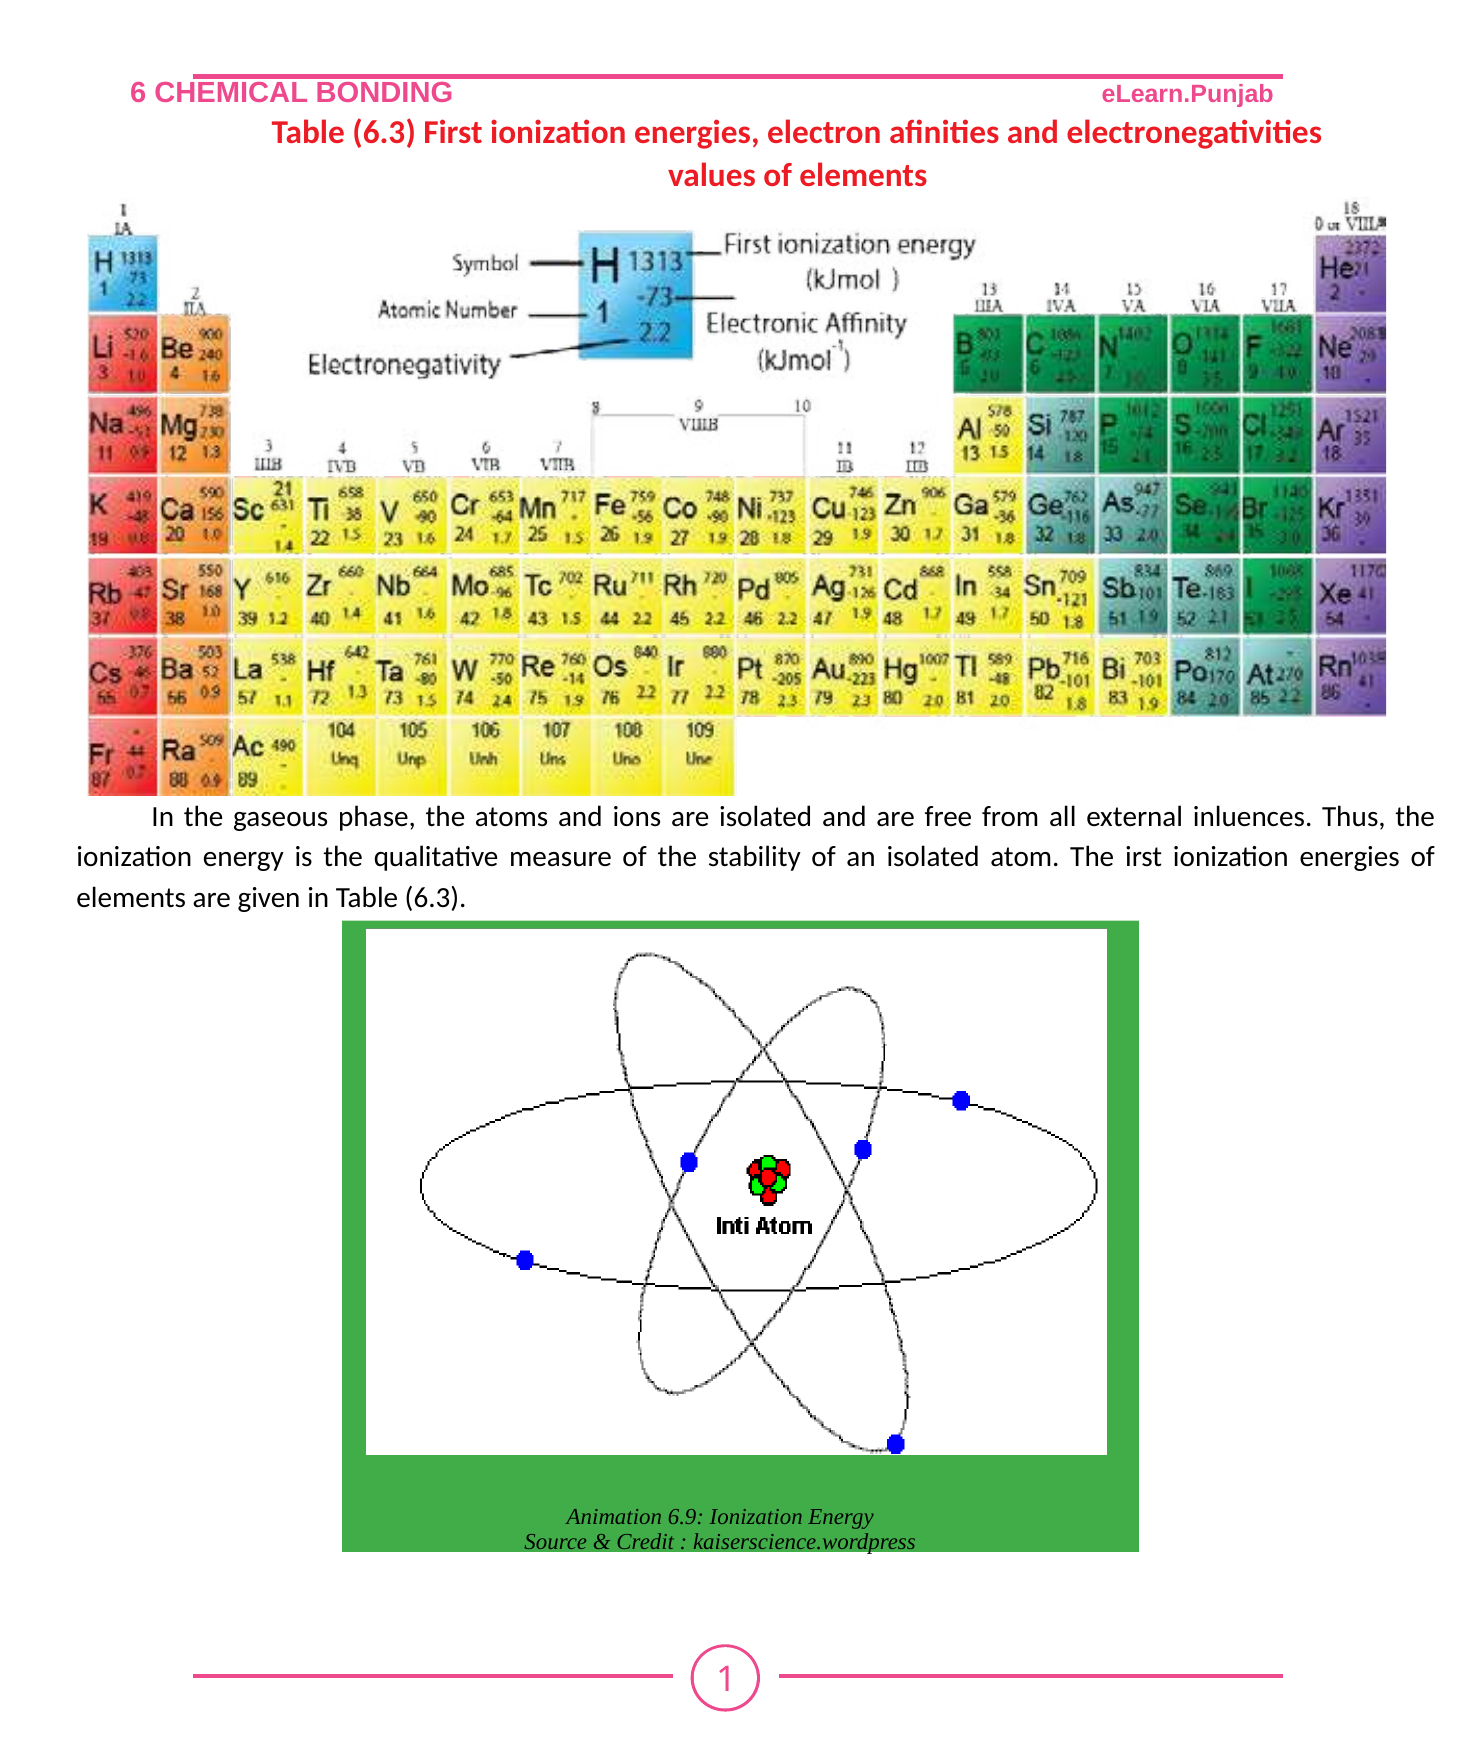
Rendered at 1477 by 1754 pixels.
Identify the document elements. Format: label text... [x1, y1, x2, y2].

text In the gaseous phase, the atoms and ions are isolated and are free from all external inluences. Thus, the ionization energy is the qualitative measure of the stability of an isolated atom. The irst ionization energies of elements are given in Table (6.3). [76, 798, 1437, 914]
picture [87, 197, 1387, 796]
subtitle Table (6.3) First ionization energies, electron afinities and electronegativities values of elements [224, 111, 1370, 194]
picture [365, 928, 1107, 1455]
